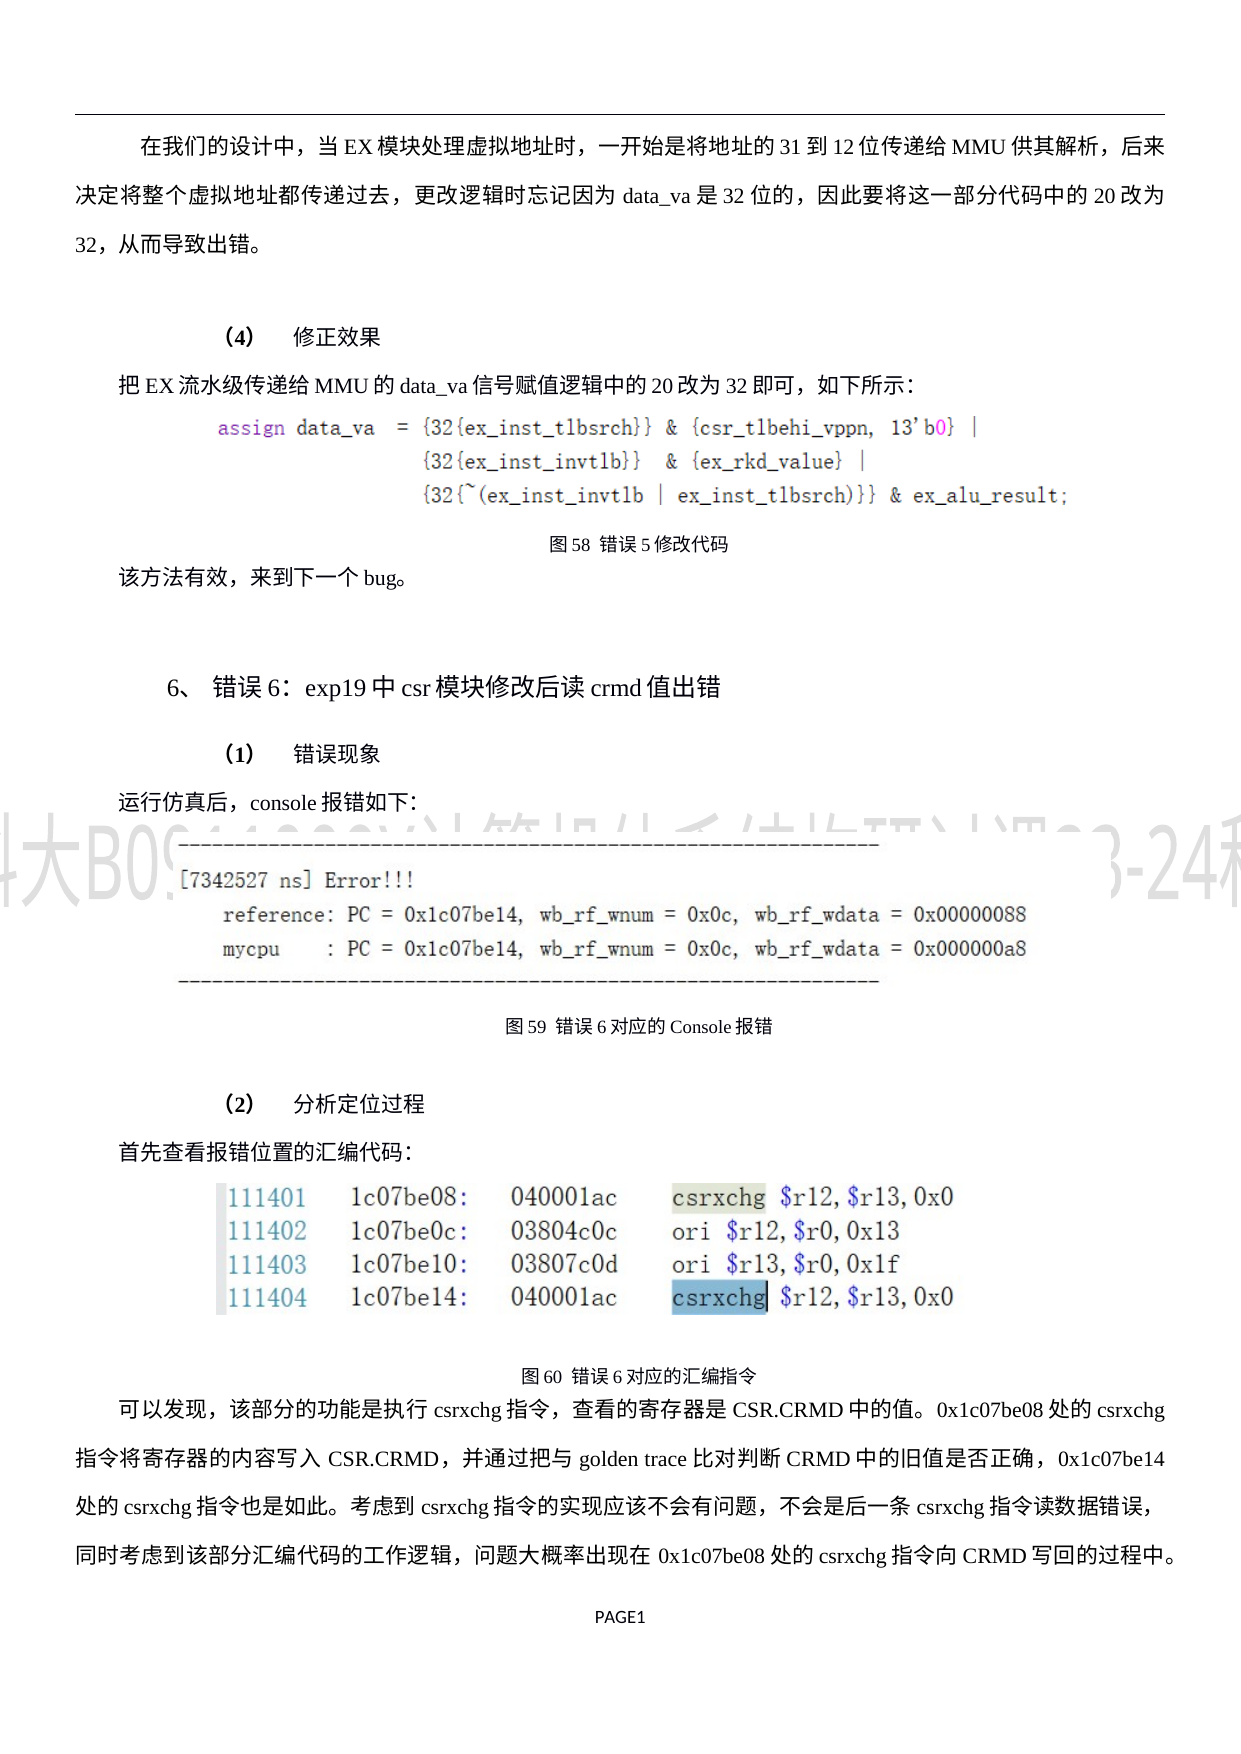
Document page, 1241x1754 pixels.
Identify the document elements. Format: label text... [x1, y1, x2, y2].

text 运行仿真后，console报错如下： [75, 784, 1165, 817]
text 图58 错误5修改代码 [75, 527, 1165, 560]
picture [173, 832, 1111, 990]
text 图60 错误6对应的汇编指令 [75, 1359, 1165, 1391]
list 分析定位过程 [212, 1086, 1165, 1119]
text 图59 错误6对应的Console报错 [75, 1009, 1165, 1041]
picture [216, 1183, 1068, 1315]
text 把EX流水级传递给MMU的data_va信号赋值逻辑中的20改为32即可，如下所示： [75, 368, 1165, 401]
list 错误6：exp19中csr模块修改后读crmd值出错 [167, 653, 1165, 718]
text 首先查看报错位置的汇编代码： [75, 1135, 1165, 1167]
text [75, 1391, 1165, 1570]
text 在我们的设计中，当EX模块处理虚拟地址时，一开始是将地址的31到12位传递给MMU供其解析，后来决定将整个虚拟地址都传递过去，更改逻辑时忘记因为data_va是32位的，因此要将这一部分代码中的20改为32，从而导致出错。 [75, 129, 1165, 259]
picture [193, 416, 1091, 505]
list 错误现象 [212, 736, 1165, 769]
list 修正效果 [212, 320, 1165, 352]
text 该方法有效，来到下一个bug。 [75, 560, 1165, 592]
